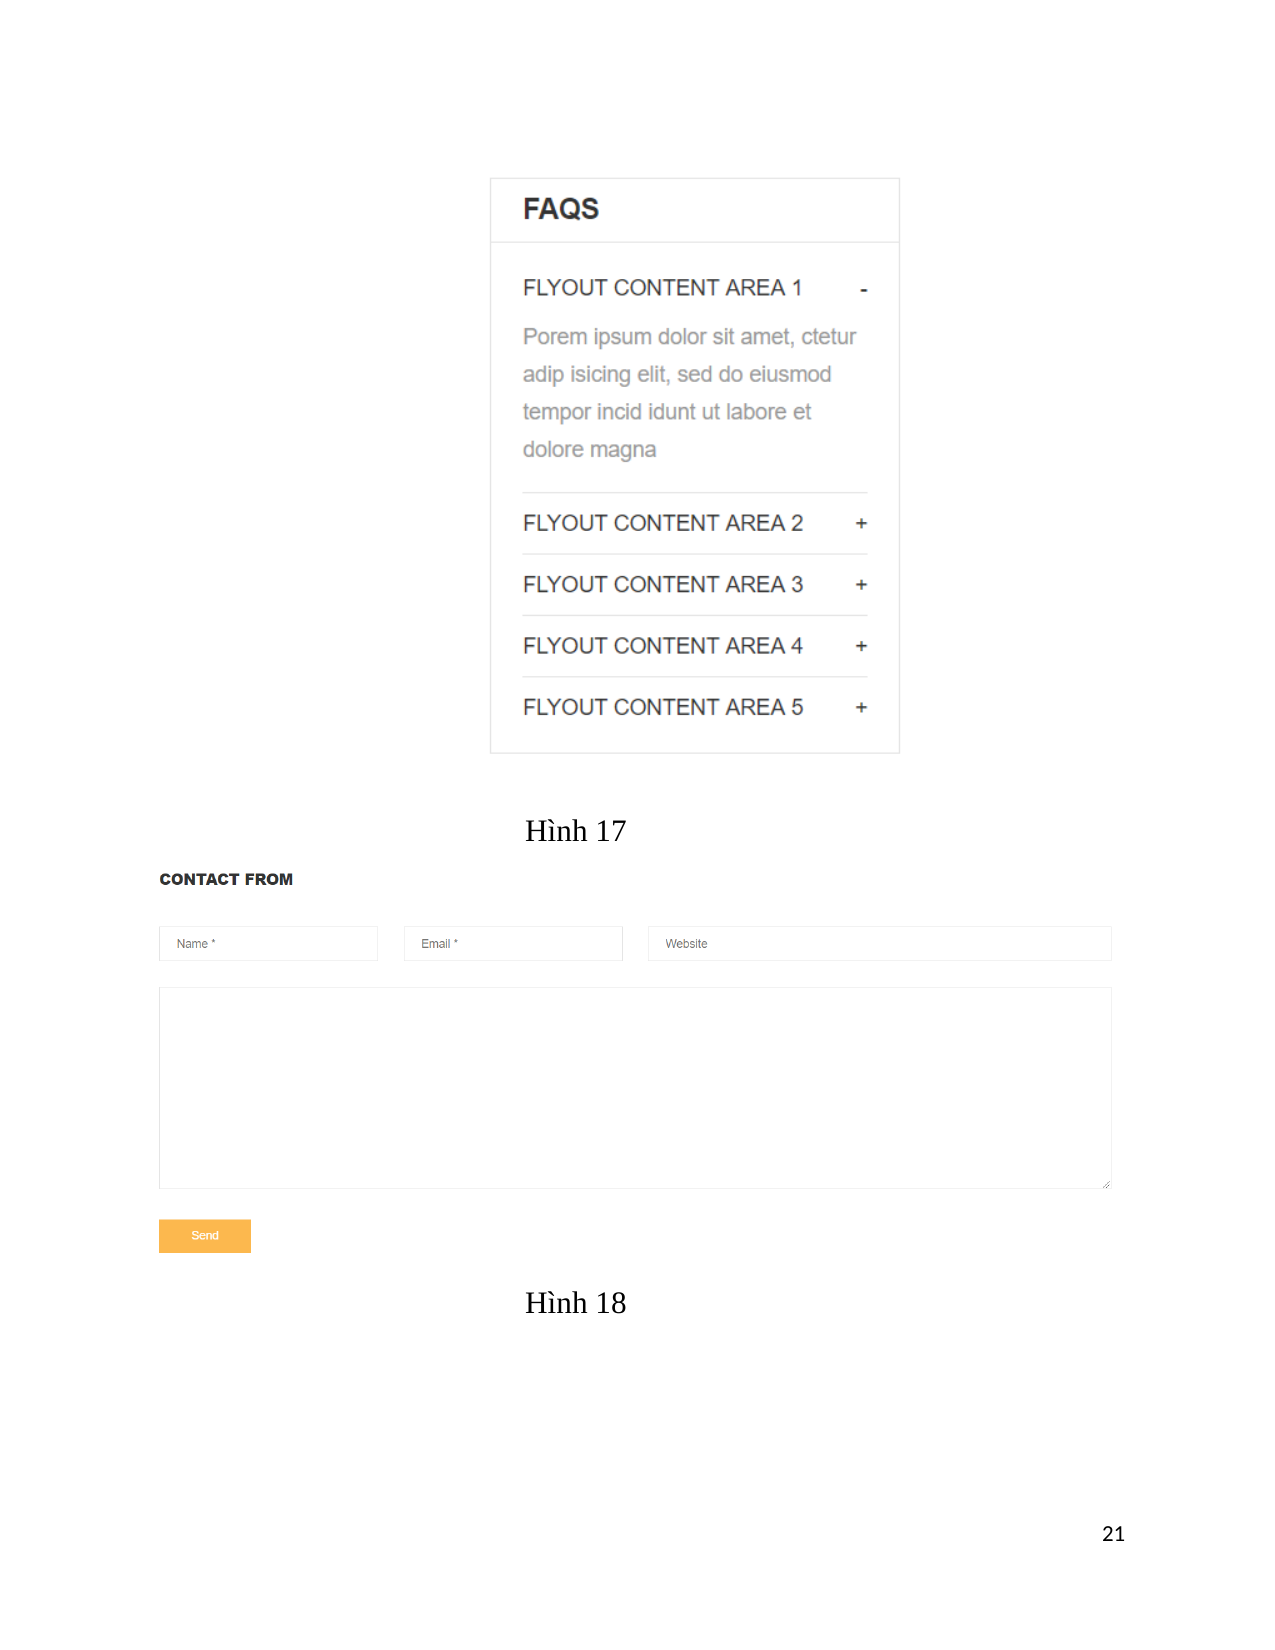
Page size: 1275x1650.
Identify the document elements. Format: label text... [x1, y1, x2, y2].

text Hình 17 [450, 812, 1125, 848]
picture [450, 139, 929, 794]
picture [150, 867, 1125, 1266]
text Hình 18 [450, 1284, 1125, 1320]
